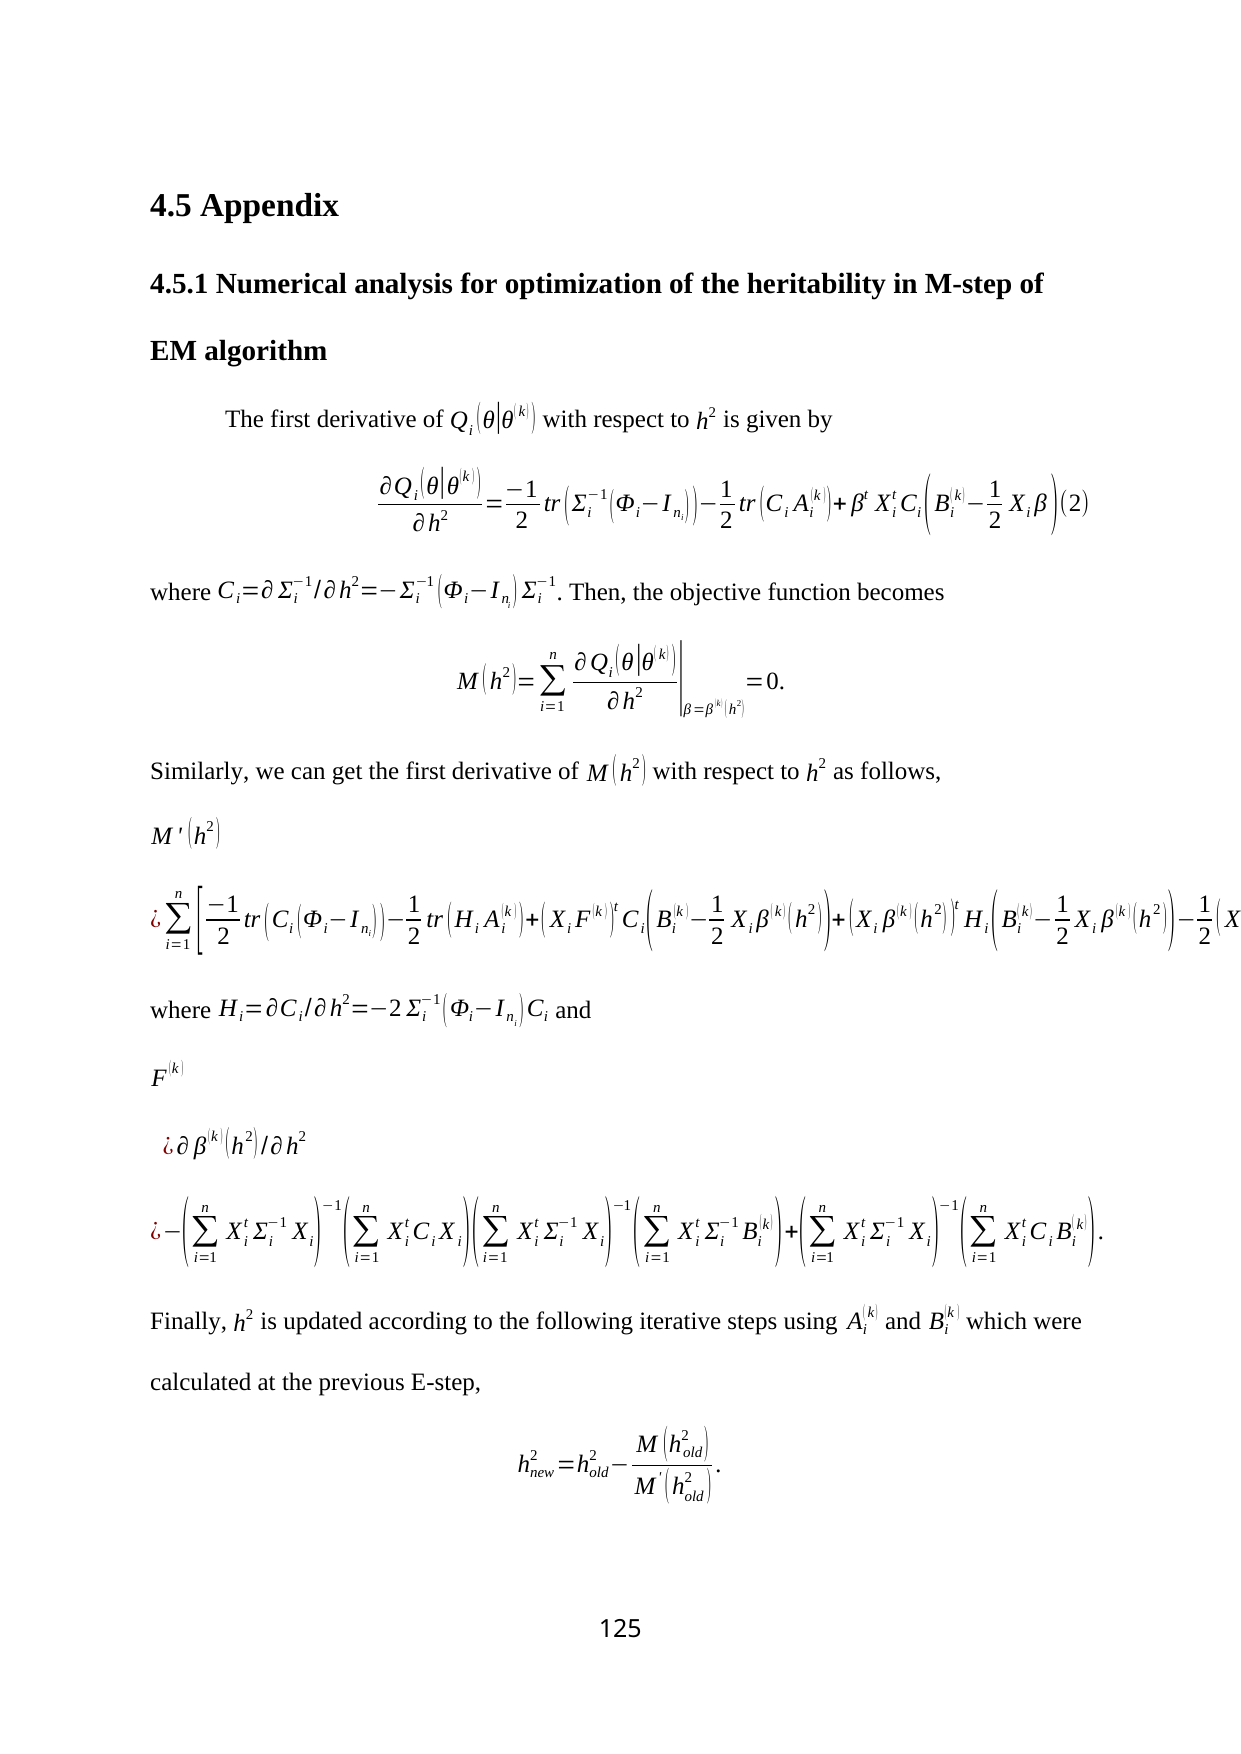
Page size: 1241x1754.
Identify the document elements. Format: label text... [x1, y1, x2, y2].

subtitle 4.5.1 Numerical analysis for optimization of the heritability in M-step of EM algorithm [150, 266, 1090, 367]
text Similarly, we can get the first derivative of with respect to as follows, [150, 753, 1090, 787]
text where . Then, the objective function becomes [150, 572, 1090, 611]
text where and [150, 990, 1090, 1029]
text The first derivative of with respect to is given by [150, 401, 1090, 437]
subtitle 4.5 Appendix [150, 186, 1090, 224]
text Finally, is updated according to the following iterative steps using and which were calculated at the previous E-step, [150, 1303, 1090, 1396]
